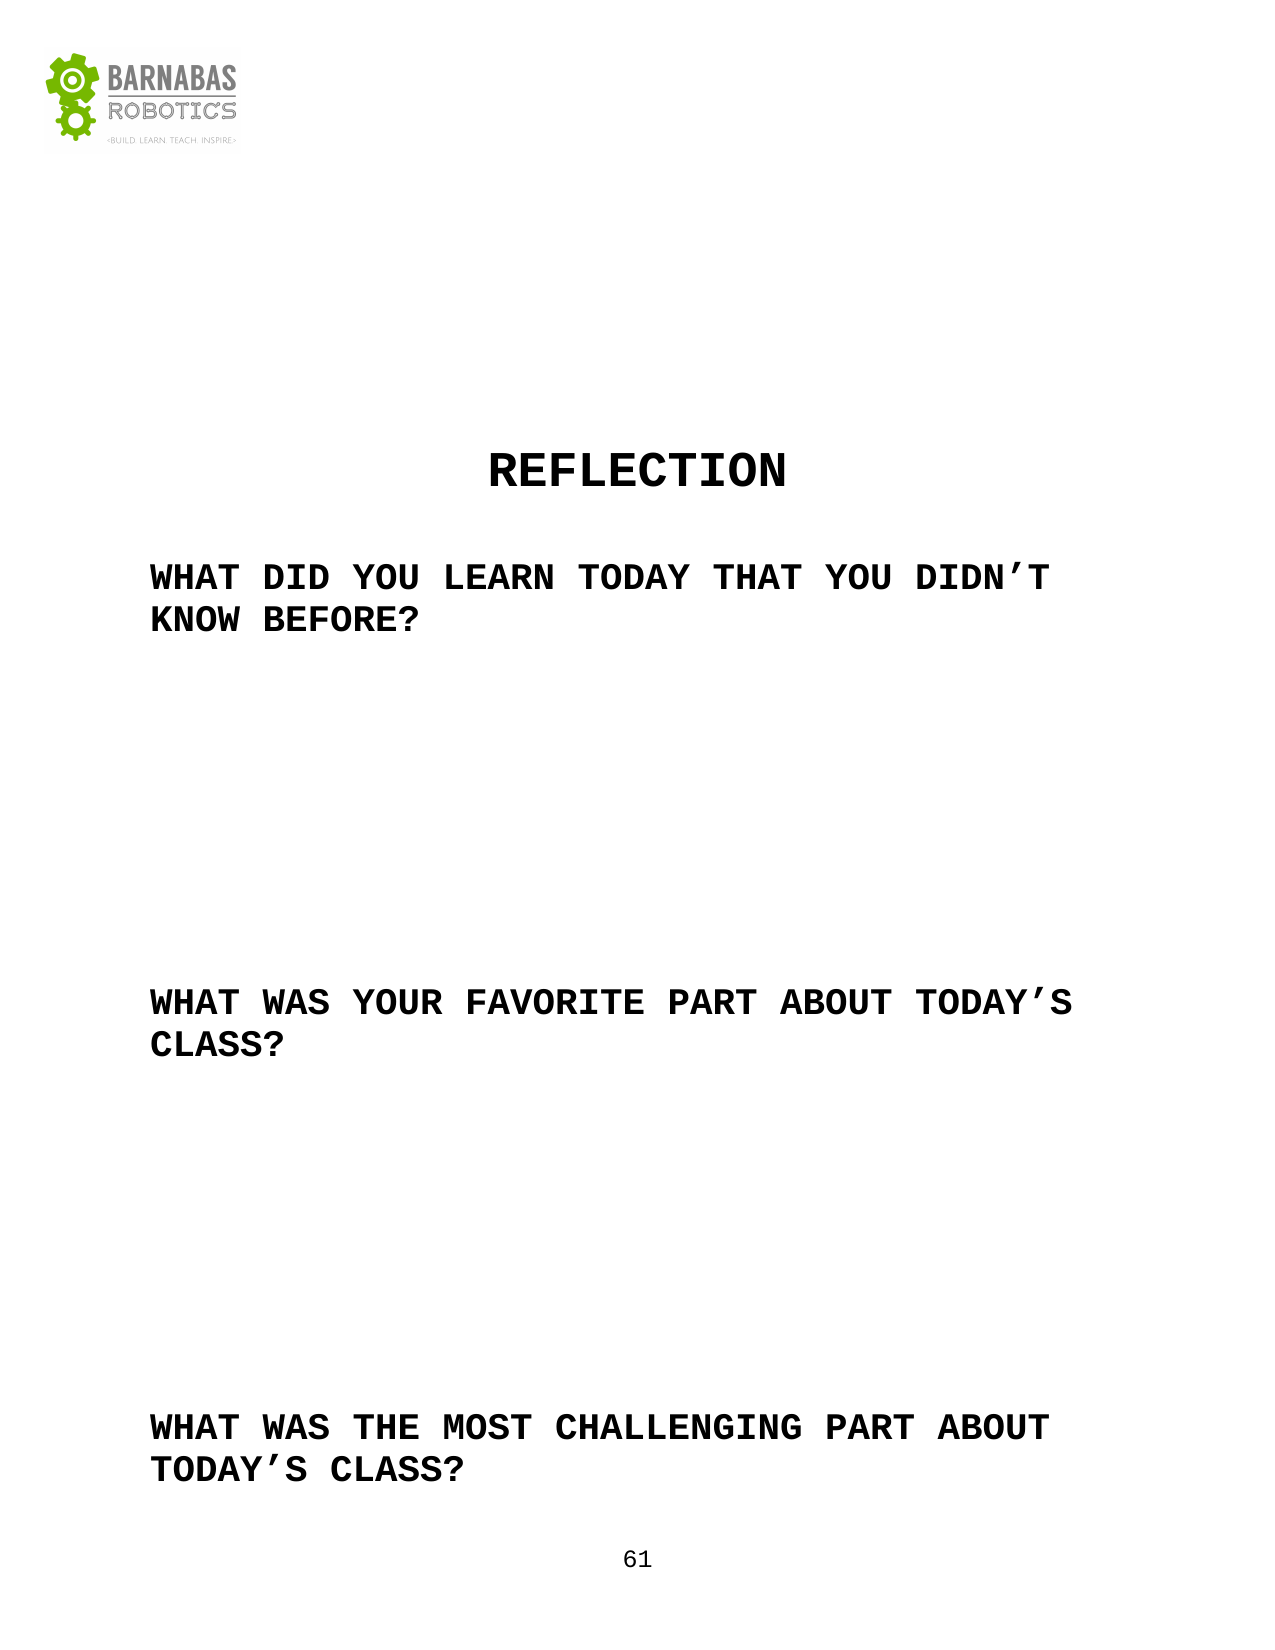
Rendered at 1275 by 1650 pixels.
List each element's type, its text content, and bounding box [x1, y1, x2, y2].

picture [43, 47, 242, 154]
text WHAT WAS THE MOST CHALLENGING PART ABOUT TODAY’S CLASS? [150, 1408, 1125, 1493]
text REFLECTION [150, 444, 1125, 501]
text WHAT DID YOU LEARN TODAY THAT YOU DIDN’T KNOW BEFORE? [150, 558, 1125, 643]
text WHAT WAS YOUR FAVORITE PART ABOUT TODAY’S CLASS? [150, 983, 1125, 1068]
